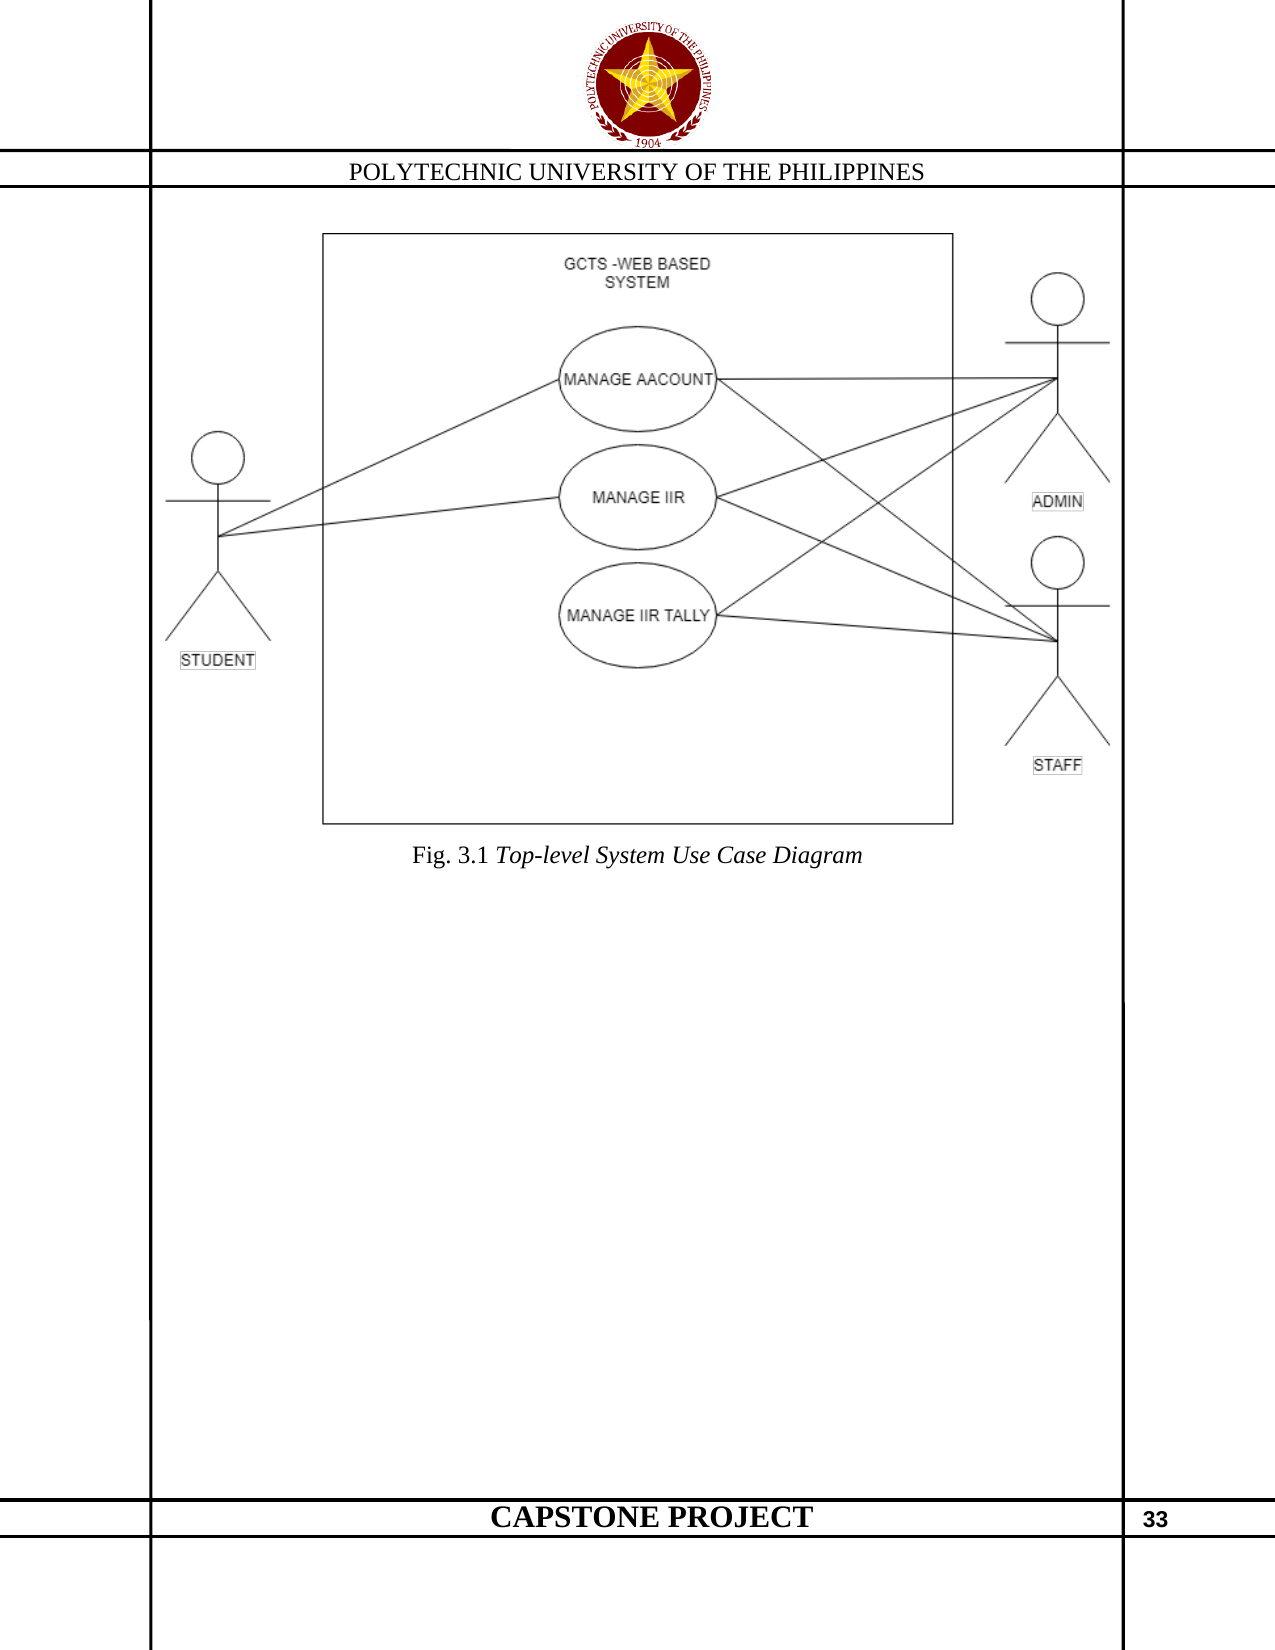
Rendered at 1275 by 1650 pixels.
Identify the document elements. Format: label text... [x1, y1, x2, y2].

picture [165, 233, 1111, 826]
picture [583, 20, 712, 149]
text Fig. 3.1 Top-level System Use Case Diagram [165, 826, 1110, 869]
